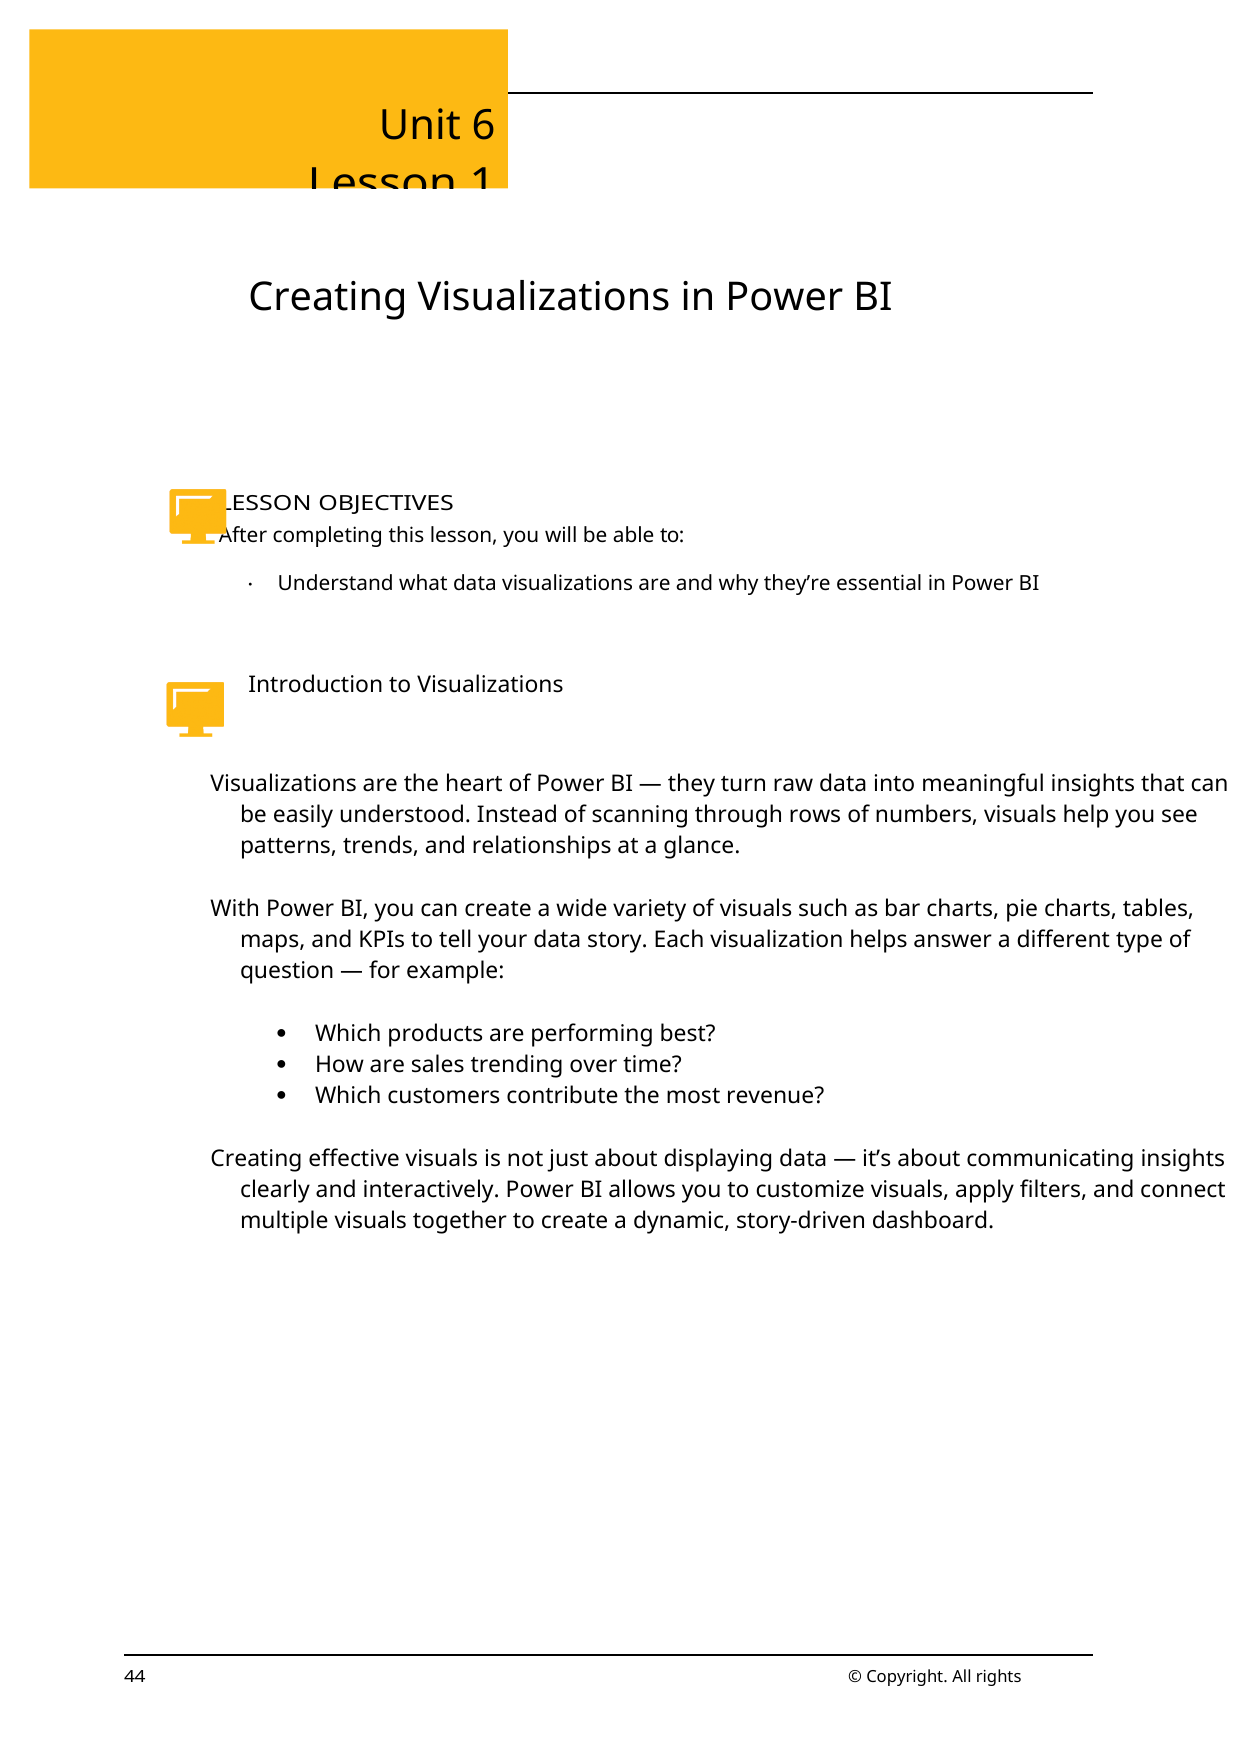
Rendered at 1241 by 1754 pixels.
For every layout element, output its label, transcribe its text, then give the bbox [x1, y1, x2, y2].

subtitle Creating Visualizations in Power BI [248, 268, 1240, 322]
picture [166, 682, 224, 737]
picture [169, 489, 227, 544]
list How are sales trending over time? [277, 1048, 1240, 1079]
text Creating effective visuals is not just about displaying data — it’s about communicating insights clearly and interactively. Power BI allows you to customize visuals, apply filters, and connect multiple visuals together to create a dynamic, story-driven dashboard. [210, 1142, 1240, 1235]
list Which products are performing best? [277, 1017, 1240, 1048]
text After completing this lesson, you will be able to: [218, 520, 1240, 548]
text LESSON OBJECTIVES [218, 488, 1240, 516]
list Understand what data visualizations are and why they’re essential in Power BI [248, 568, 1240, 596]
text Visualizations are the heart of Power BI — they turn raw data into meaningful insights that can be easily understood. Instead of scanning through rows of numbers, visuals help you see patterns, trends, and relationships at a glance. [210, 767, 1240, 860]
text With Power BI, you can create a wide variety of visuals such as bar charts, pie charts, tables, maps, and KPIs to tell your data story. Each visualization helps answer a different type of question — for example: [210, 892, 1240, 985]
list Which customers contribute the most revenue? [277, 1079, 1240, 1110]
subtitle Introduction to Visualizations [248, 668, 1240, 699]
